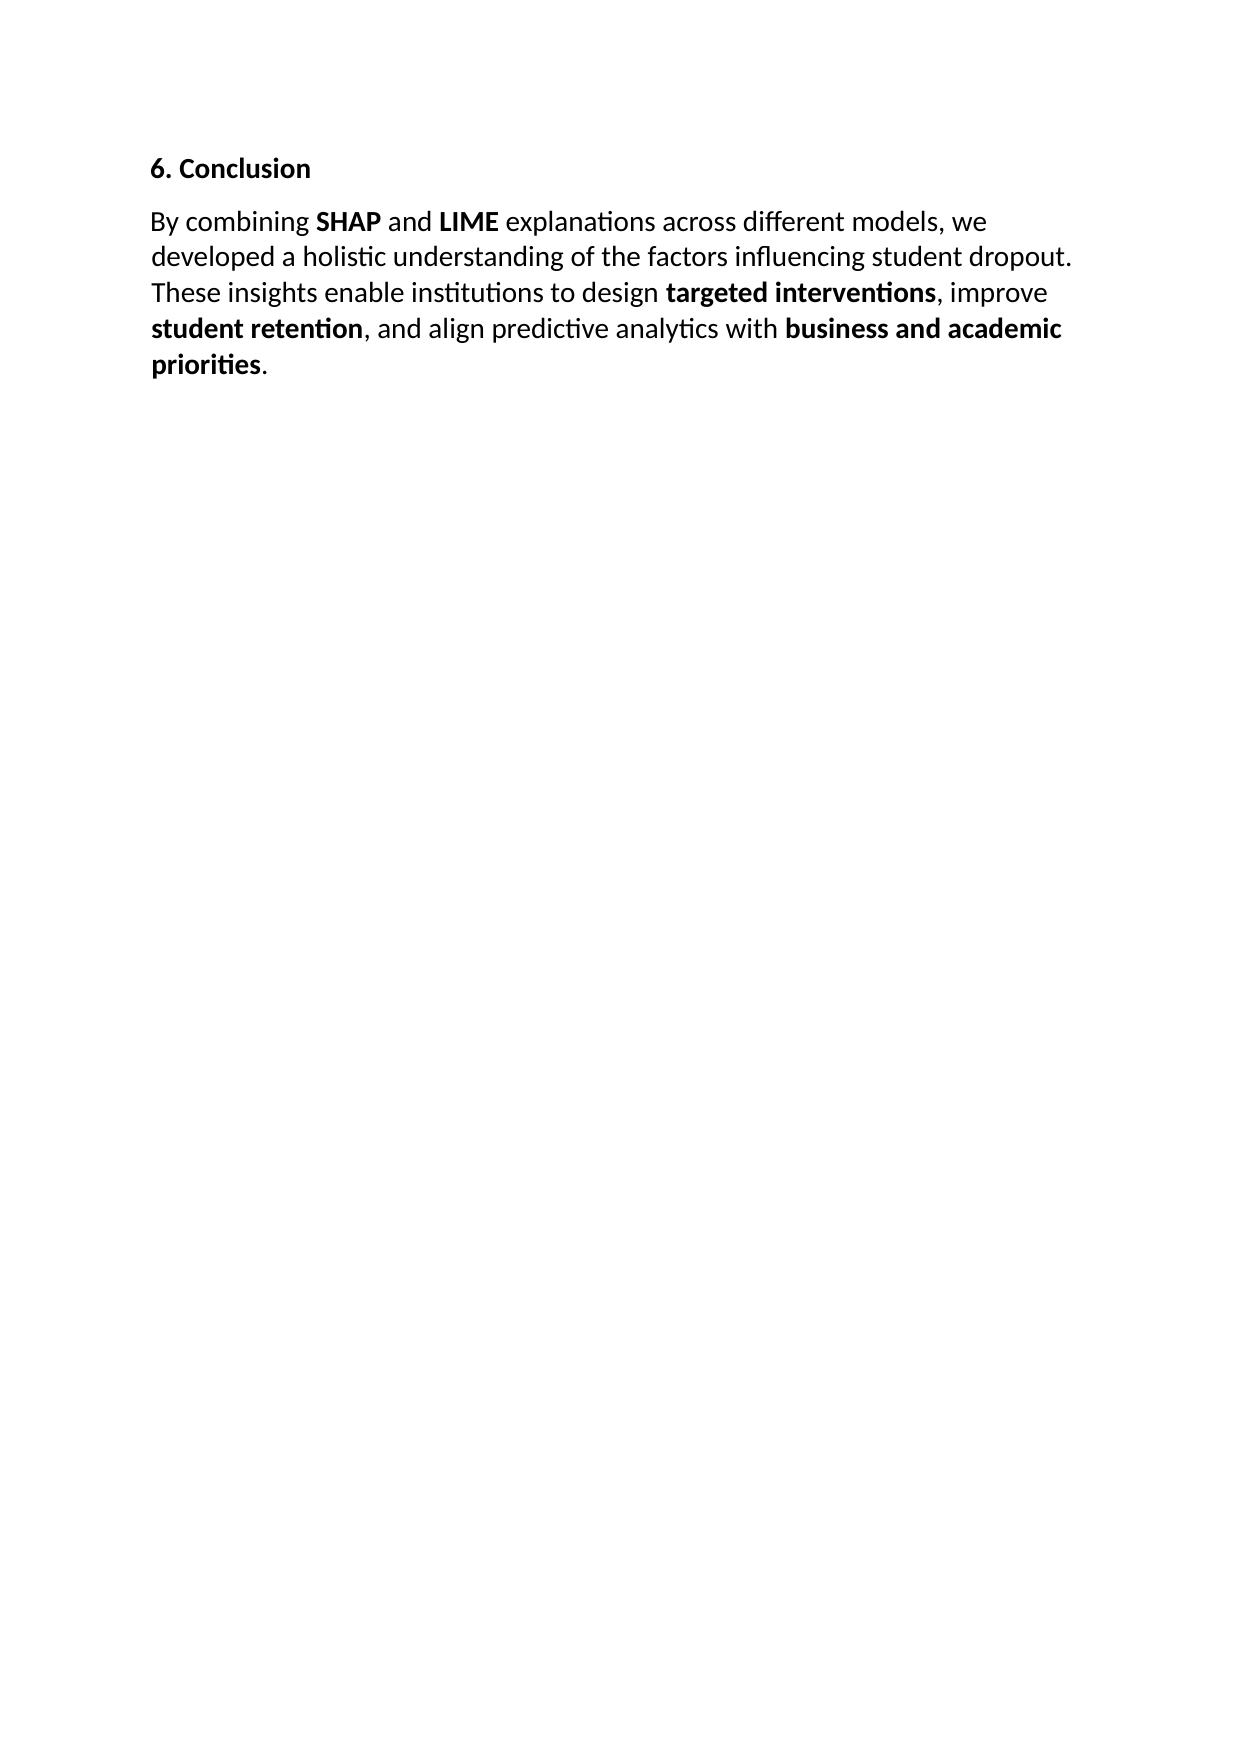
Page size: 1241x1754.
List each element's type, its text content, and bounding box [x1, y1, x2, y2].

text By combining SHAP and LIME explanations across different models, we developed a holistic understanding of the factors influencing student dropout. These insights enable institutions to design targeted interventions, improve student retention, and align predictive analytics with business and academic priorities. [150, 203, 1099, 382]
text 6. Conclusion [150, 150, 1099, 186]
